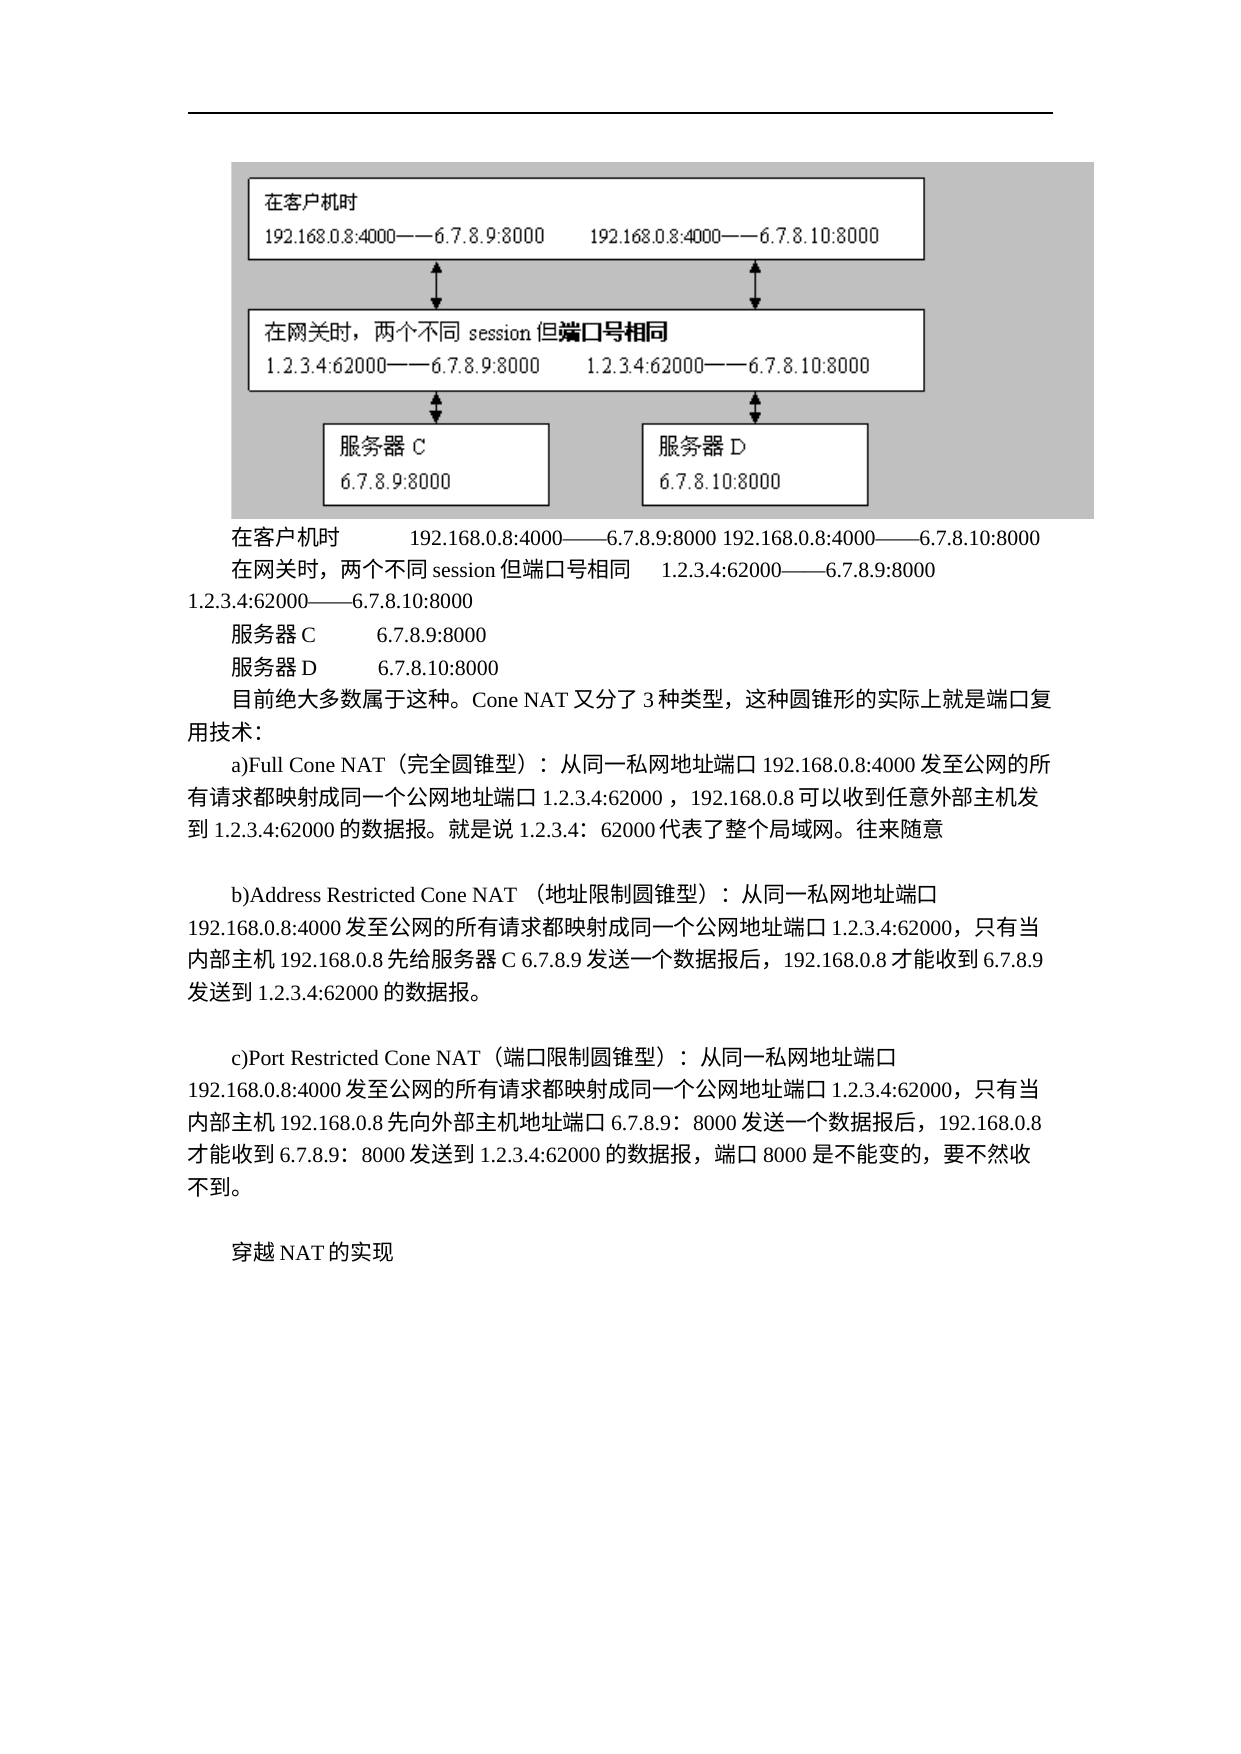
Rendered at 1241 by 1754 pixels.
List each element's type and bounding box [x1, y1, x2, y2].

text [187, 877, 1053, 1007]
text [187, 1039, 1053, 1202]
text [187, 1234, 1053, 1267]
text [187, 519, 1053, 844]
picture [231, 162, 1094, 519]
